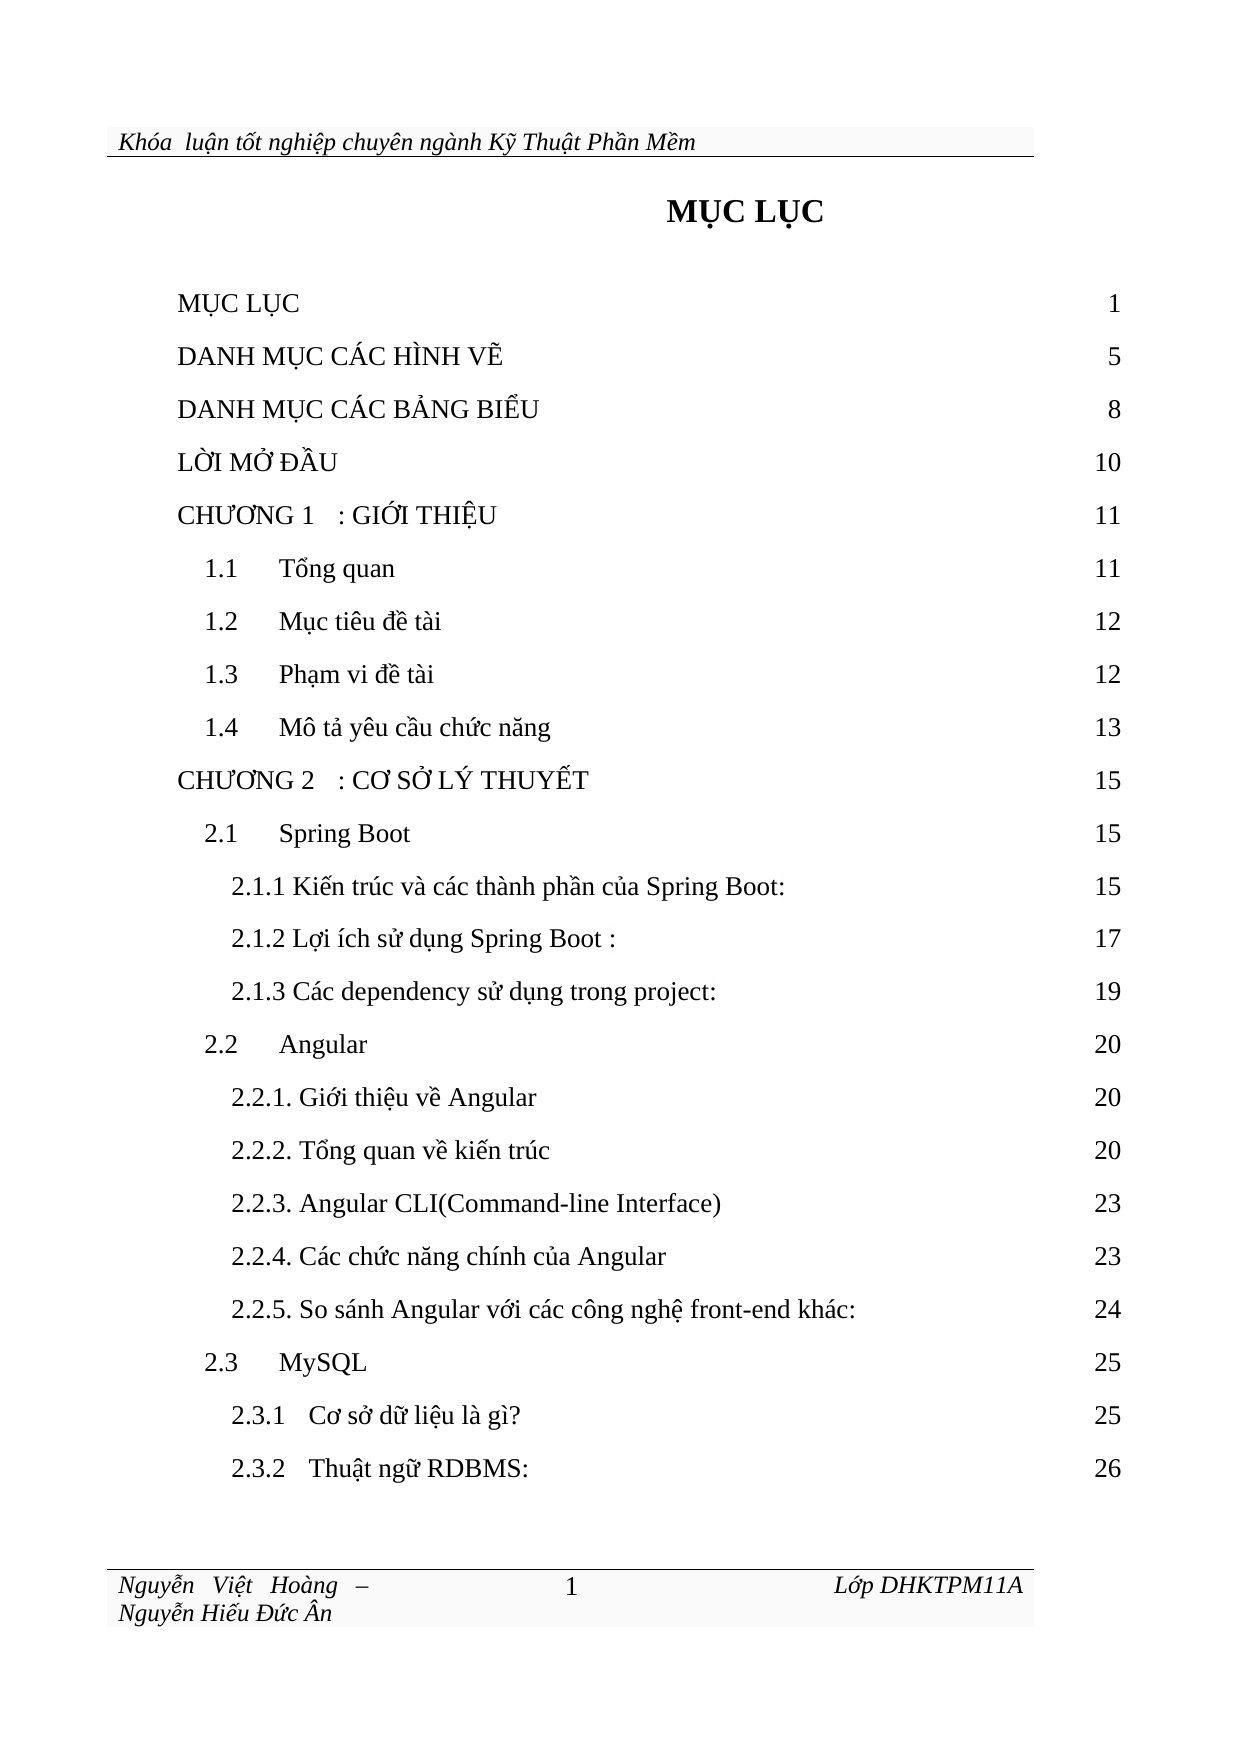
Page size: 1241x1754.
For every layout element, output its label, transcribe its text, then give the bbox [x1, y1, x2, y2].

subtitle MỤC LỤC [369, 192, 1122, 230]
